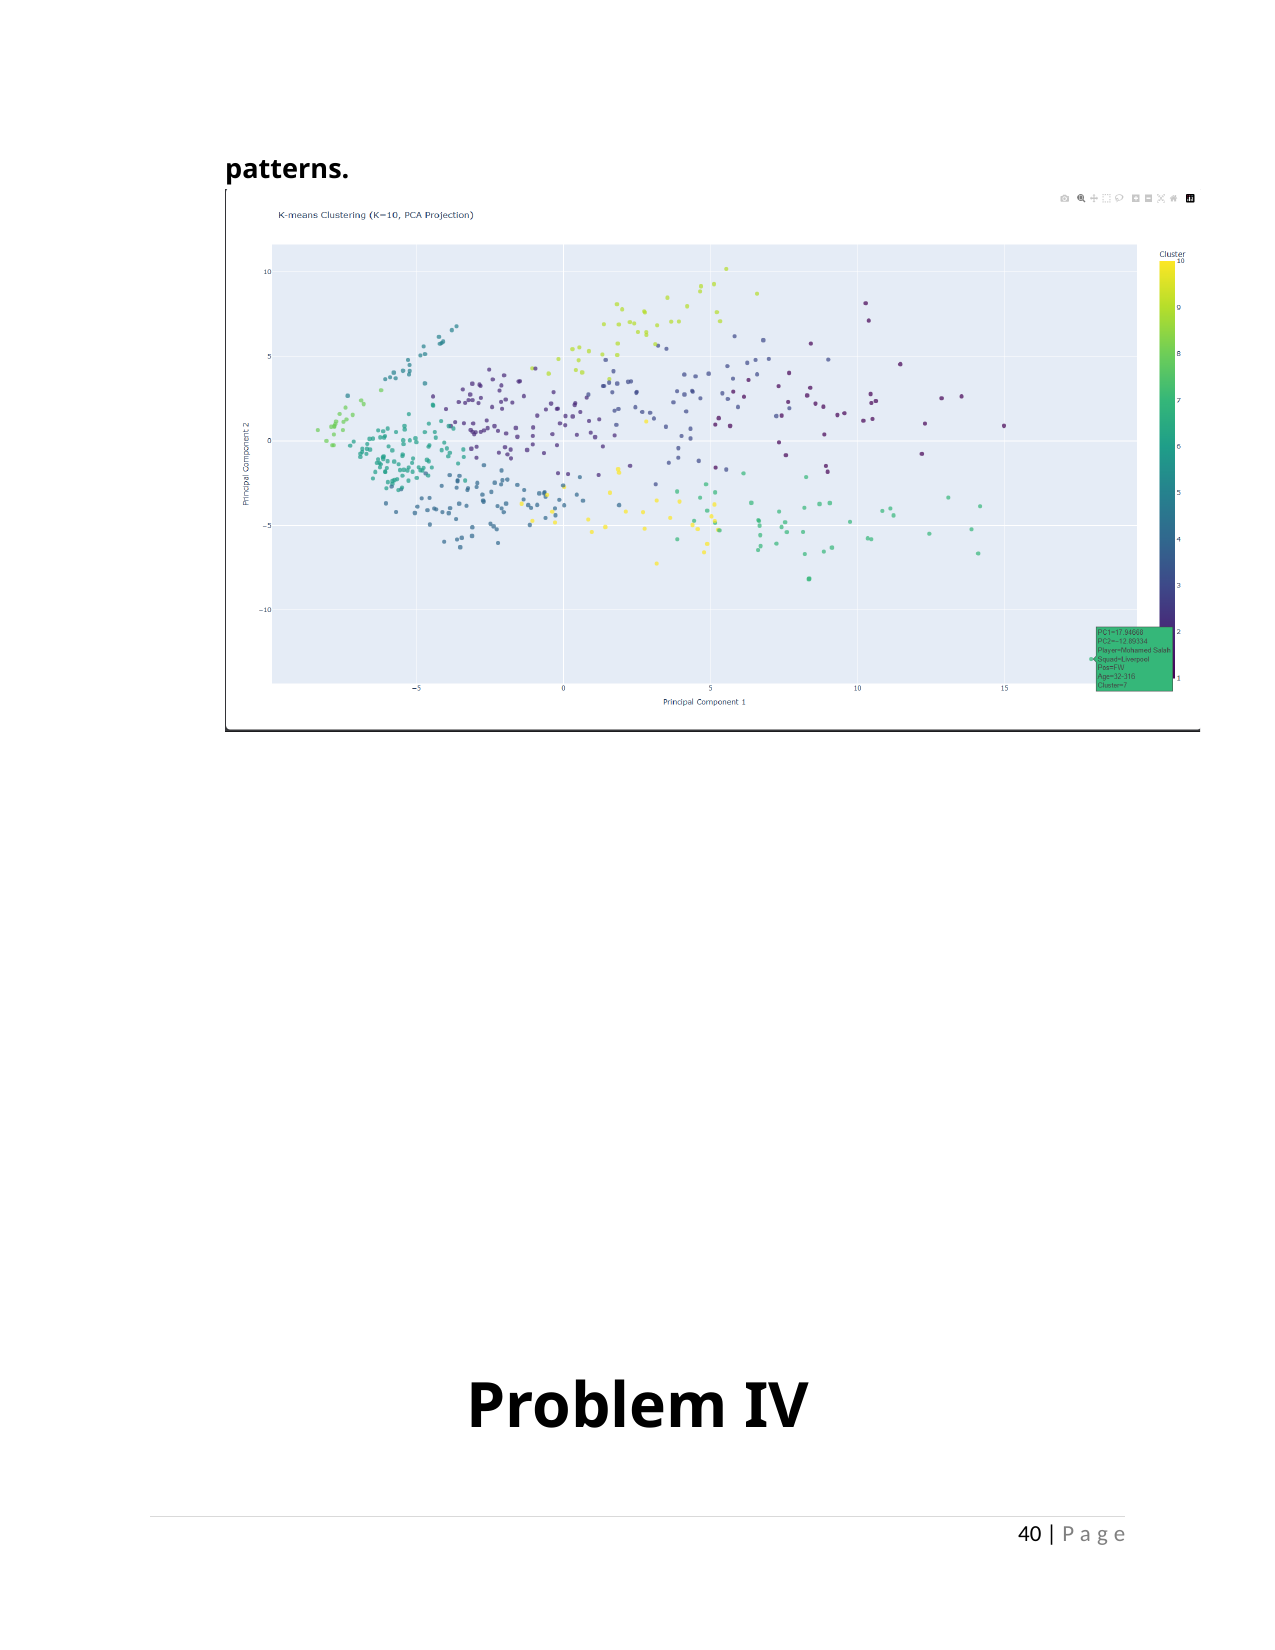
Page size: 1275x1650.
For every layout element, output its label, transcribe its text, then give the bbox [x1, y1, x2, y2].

text Problem IV [150, 1361, 1125, 1446]
picture [225, 189, 1200, 732]
